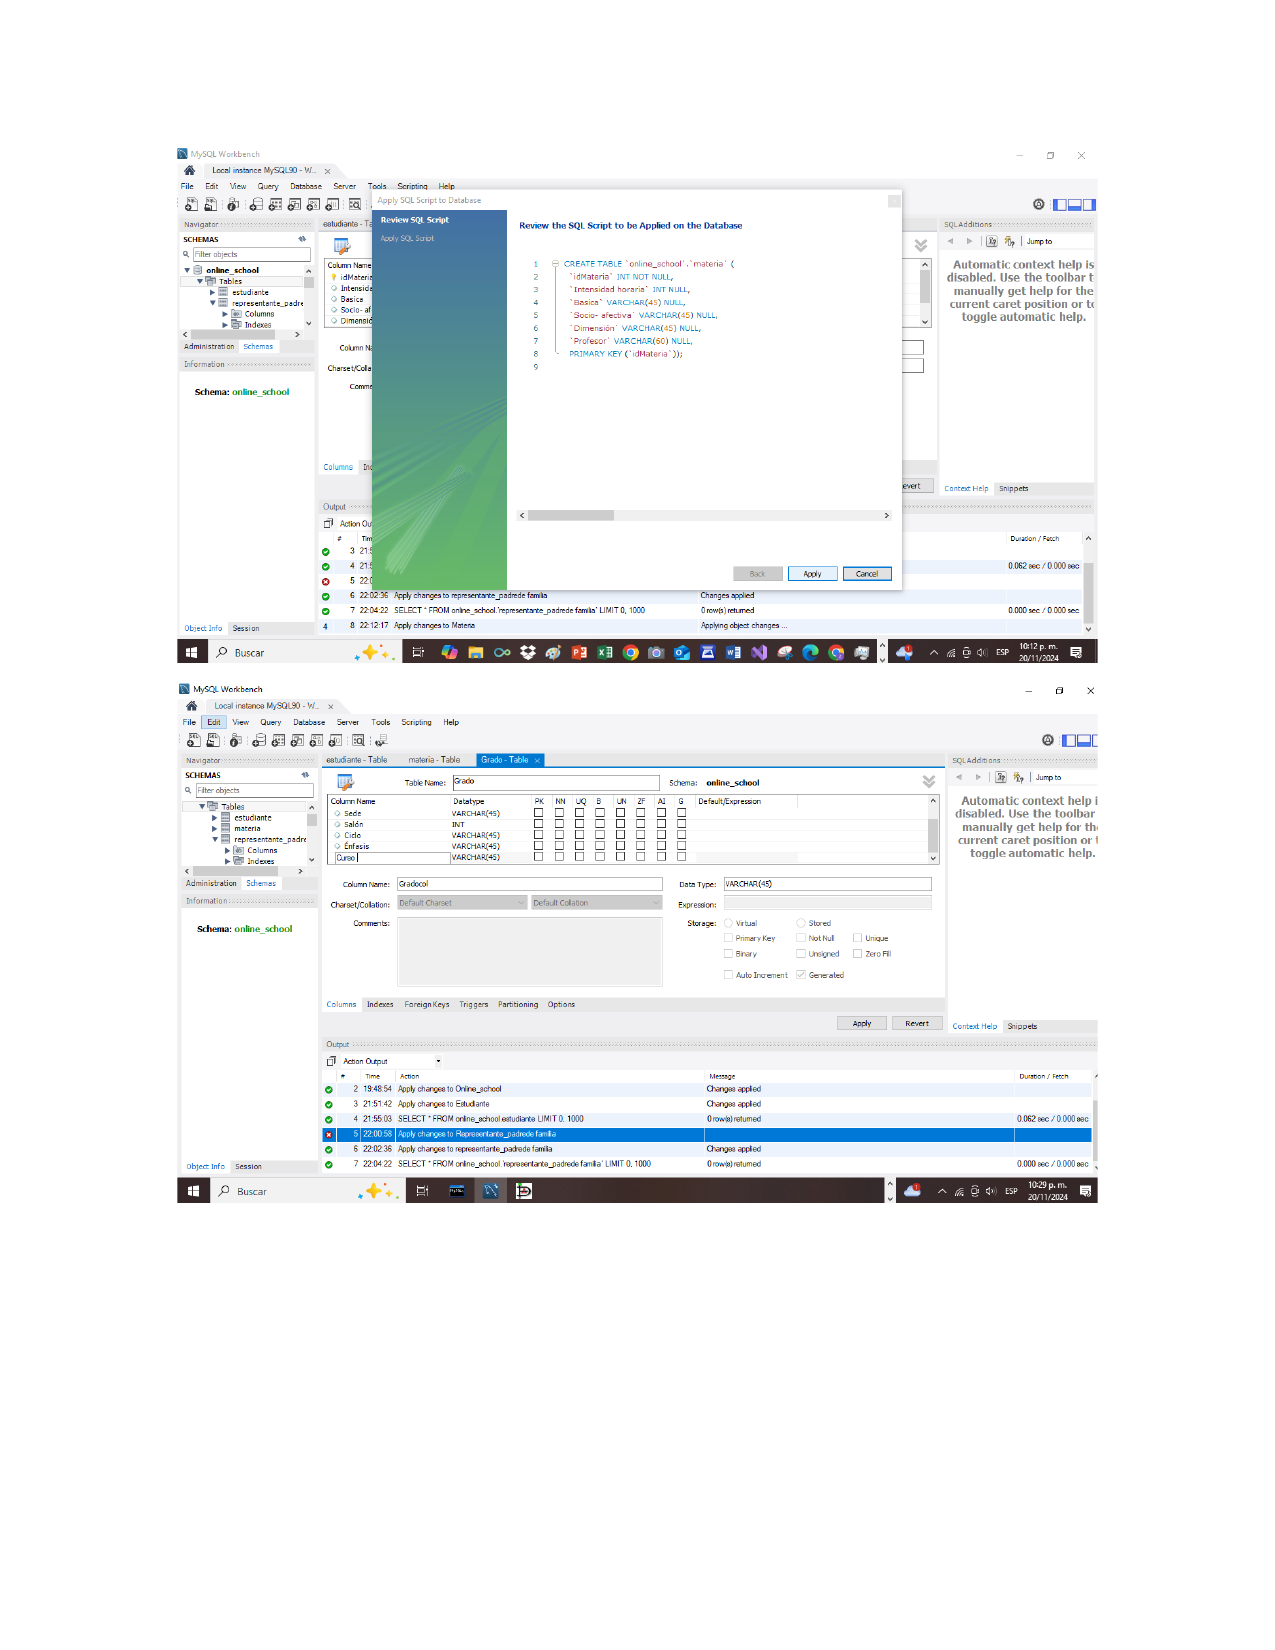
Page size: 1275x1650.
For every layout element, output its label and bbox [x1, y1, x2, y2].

picture [177, 147, 1098, 663]
picture [177, 681, 1098, 1203]
